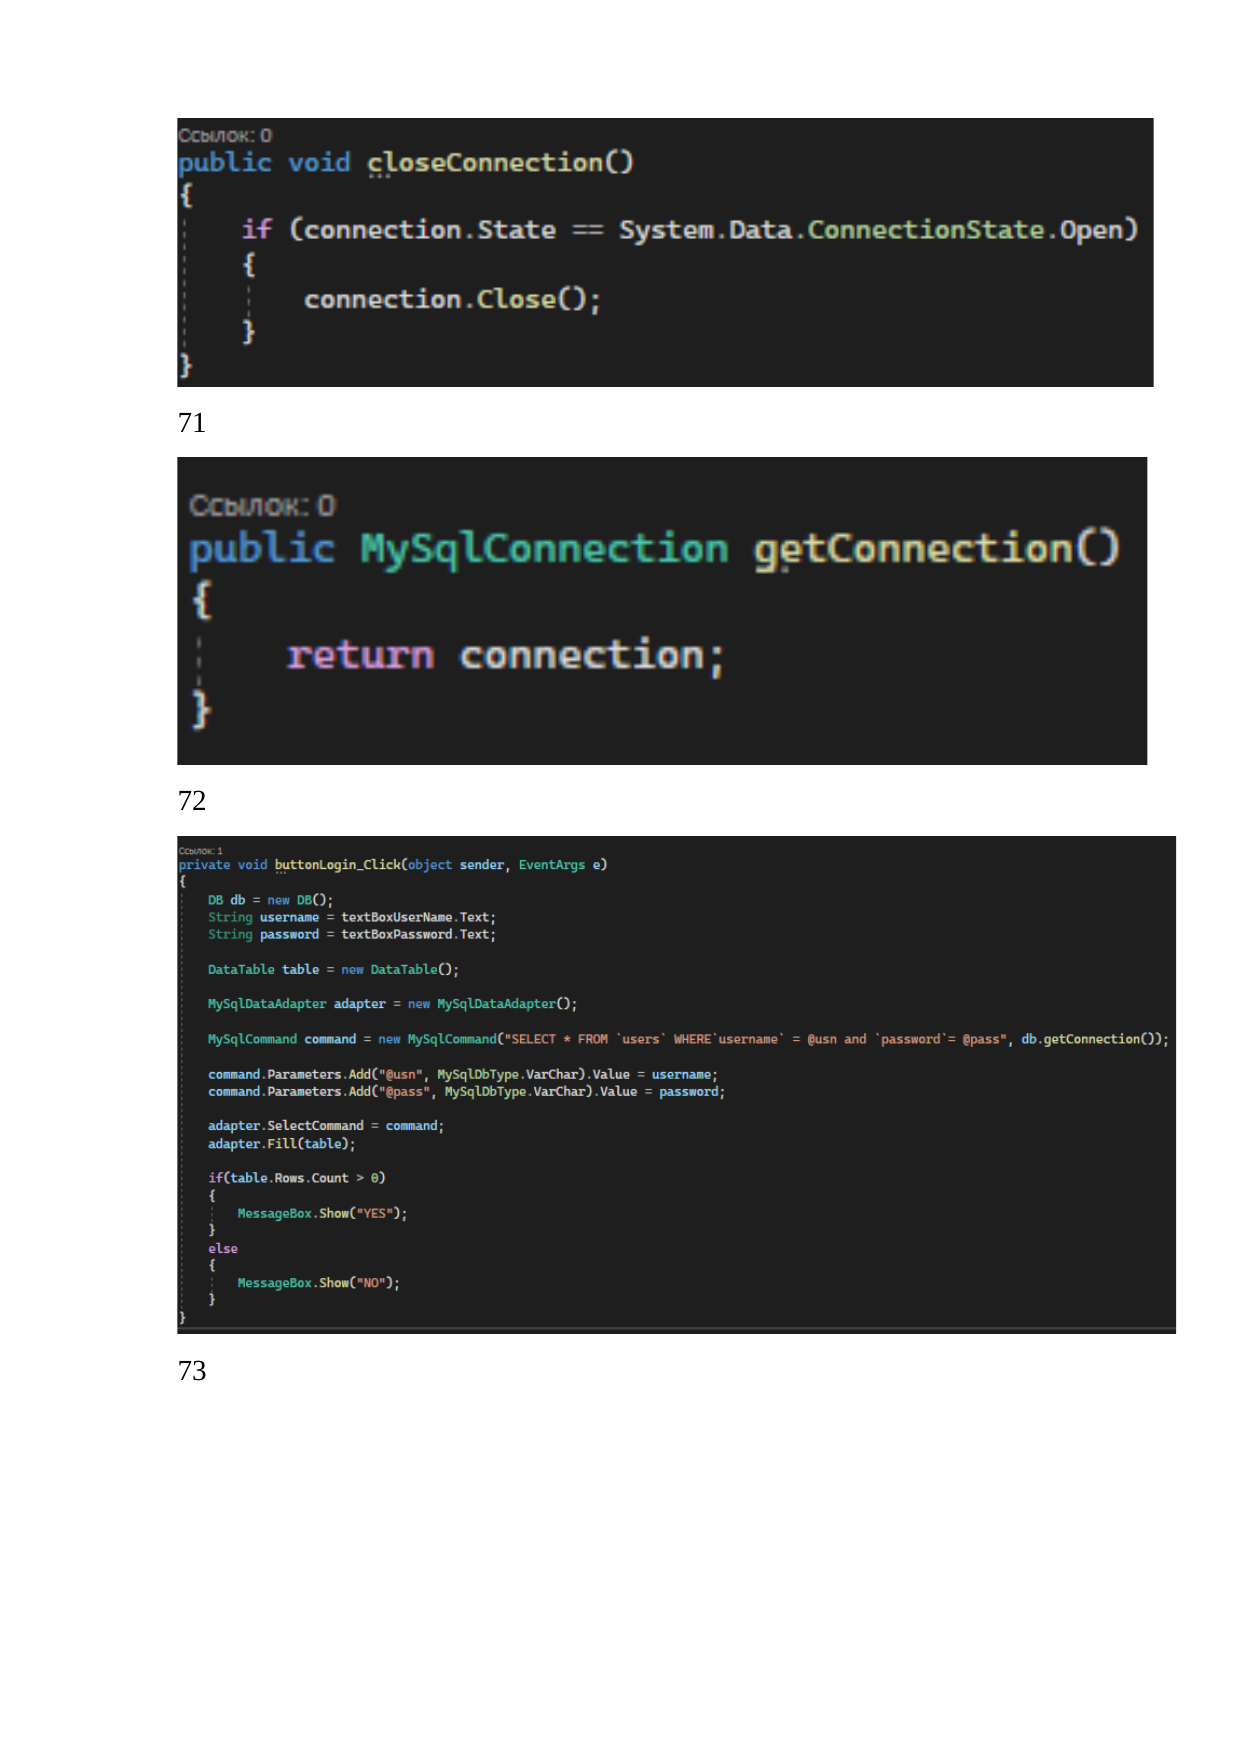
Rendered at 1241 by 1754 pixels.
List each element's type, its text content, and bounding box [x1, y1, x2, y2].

picture [177, 457, 1148, 765]
text 73 [177, 1353, 1152, 1386]
text 71 [177, 405, 1152, 439]
picture [177, 118, 1154, 387]
text 72 [177, 783, 1152, 817]
picture [177, 836, 1177, 1334]
